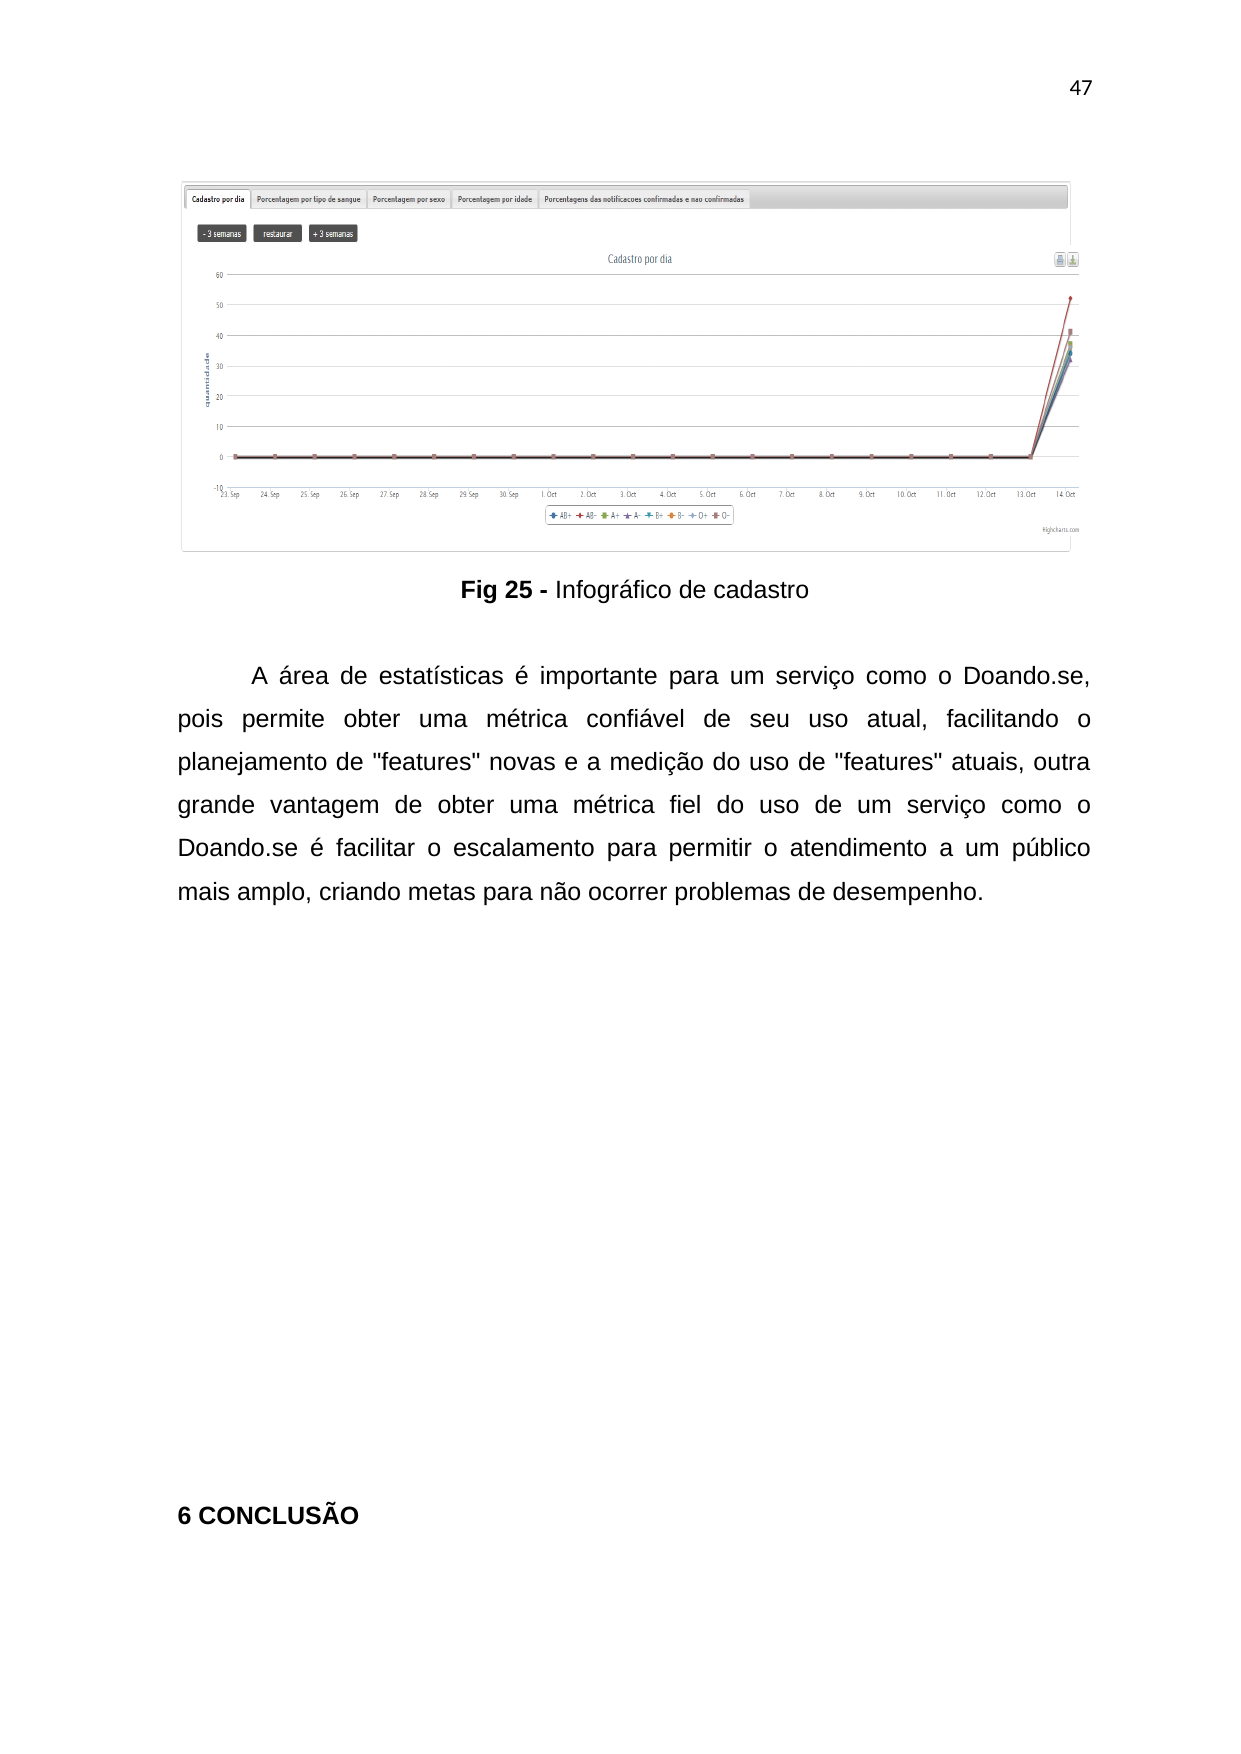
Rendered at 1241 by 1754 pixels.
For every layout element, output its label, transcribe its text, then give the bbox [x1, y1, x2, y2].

text Fig 25 - Infográfico de cadastro [177, 575, 1092, 603]
text 6 CONCLUSÃO [177, 1501, 1092, 1530]
picture [177, 177, 1083, 561]
text A área de estatísticas é importante para um serviço como o Doando.se, pois permite obter uma métrica confiável de seu uso atual, facilitando o planejamento de "features" novas e a medição do uso de "features" atuais, outra grande vantagem de obter uma métrica fiel do uso de um serviço como o Doando.se é facilitar o escalamento para permitir o atendimento a um público mais amplo, criando metas para não ocorrer problemas de desempenho. [177, 661, 1092, 905]
